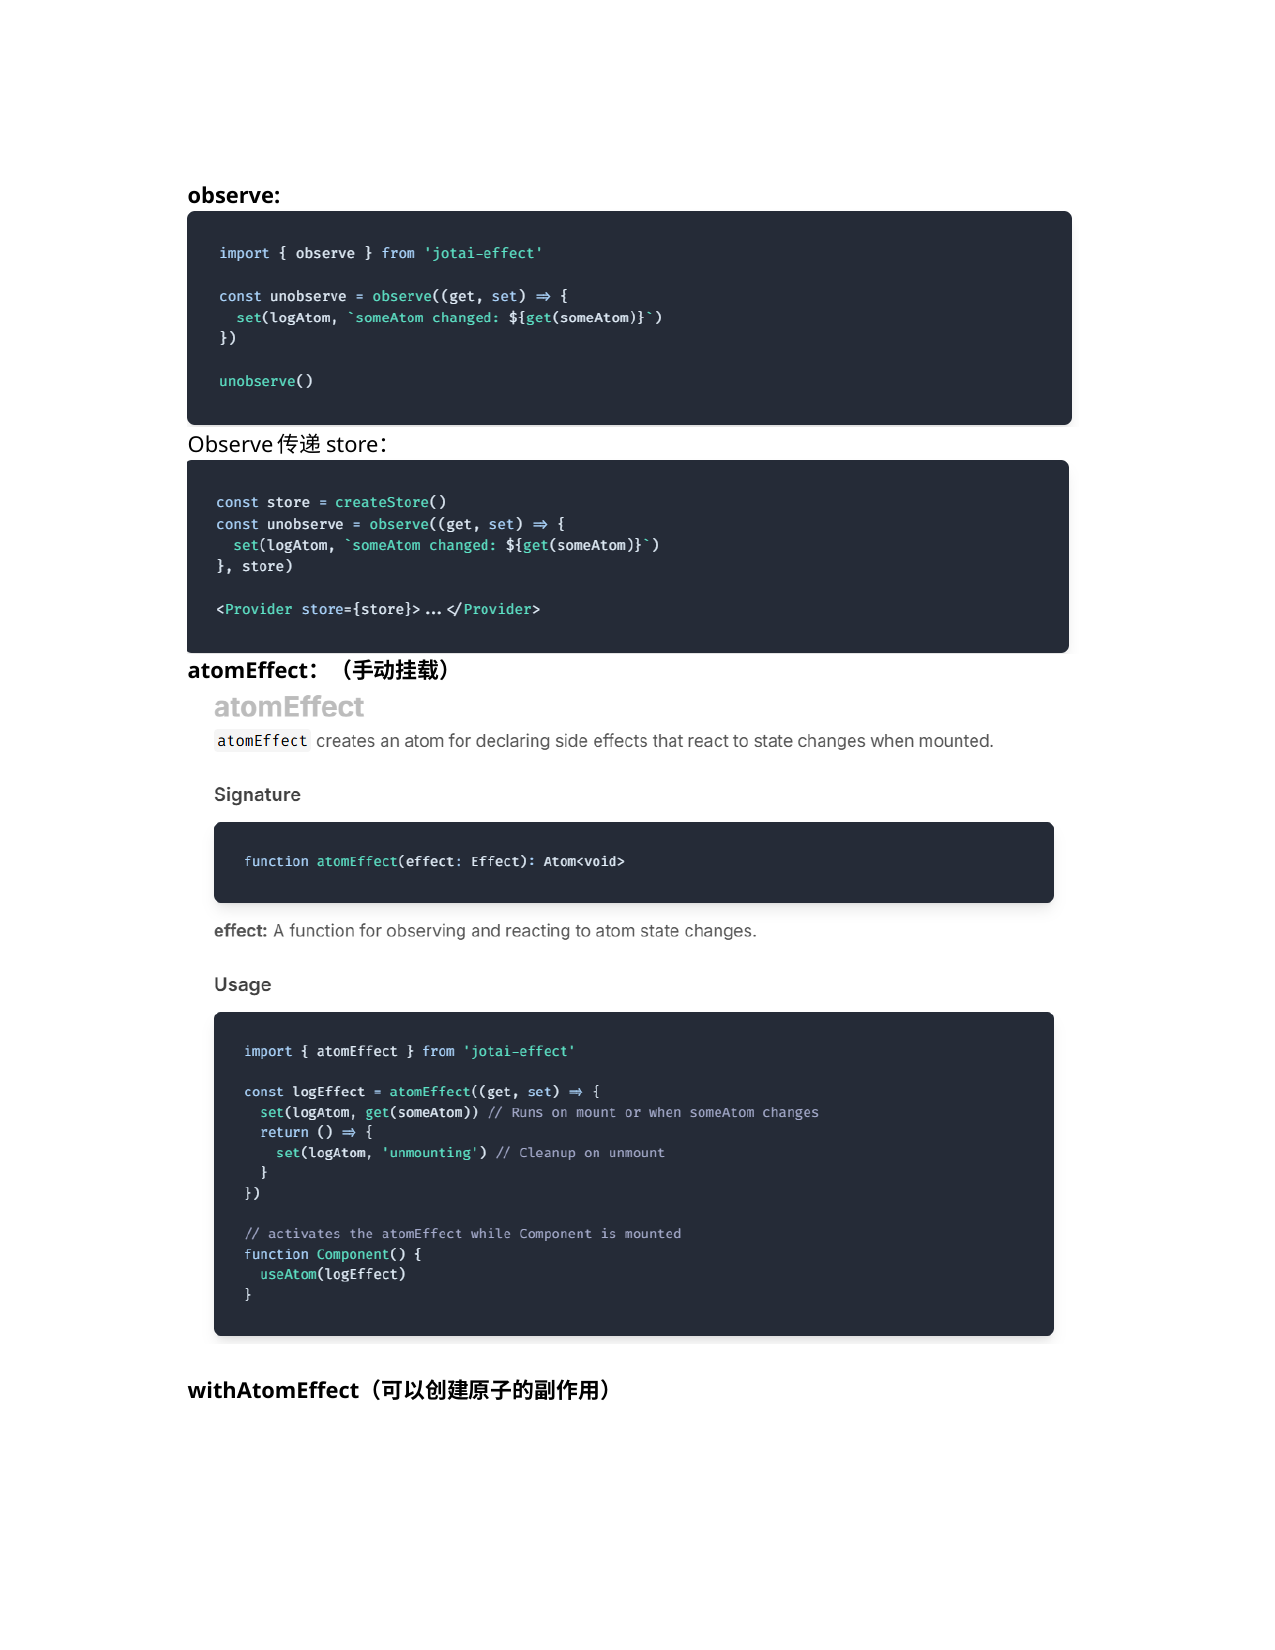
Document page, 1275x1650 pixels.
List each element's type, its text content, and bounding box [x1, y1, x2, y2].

text observe: [187, 180, 1087, 209]
text Observe传递store： [187, 427, 1087, 458]
picture [187, 685, 1081, 1344]
text withAtomEffect（可以创建原子的副作用） [187, 1373, 1087, 1405]
picture [187, 209, 1079, 427]
text atomEffect：（手动挂载） [187, 653, 1087, 685]
picture [187, 458, 1079, 654]
